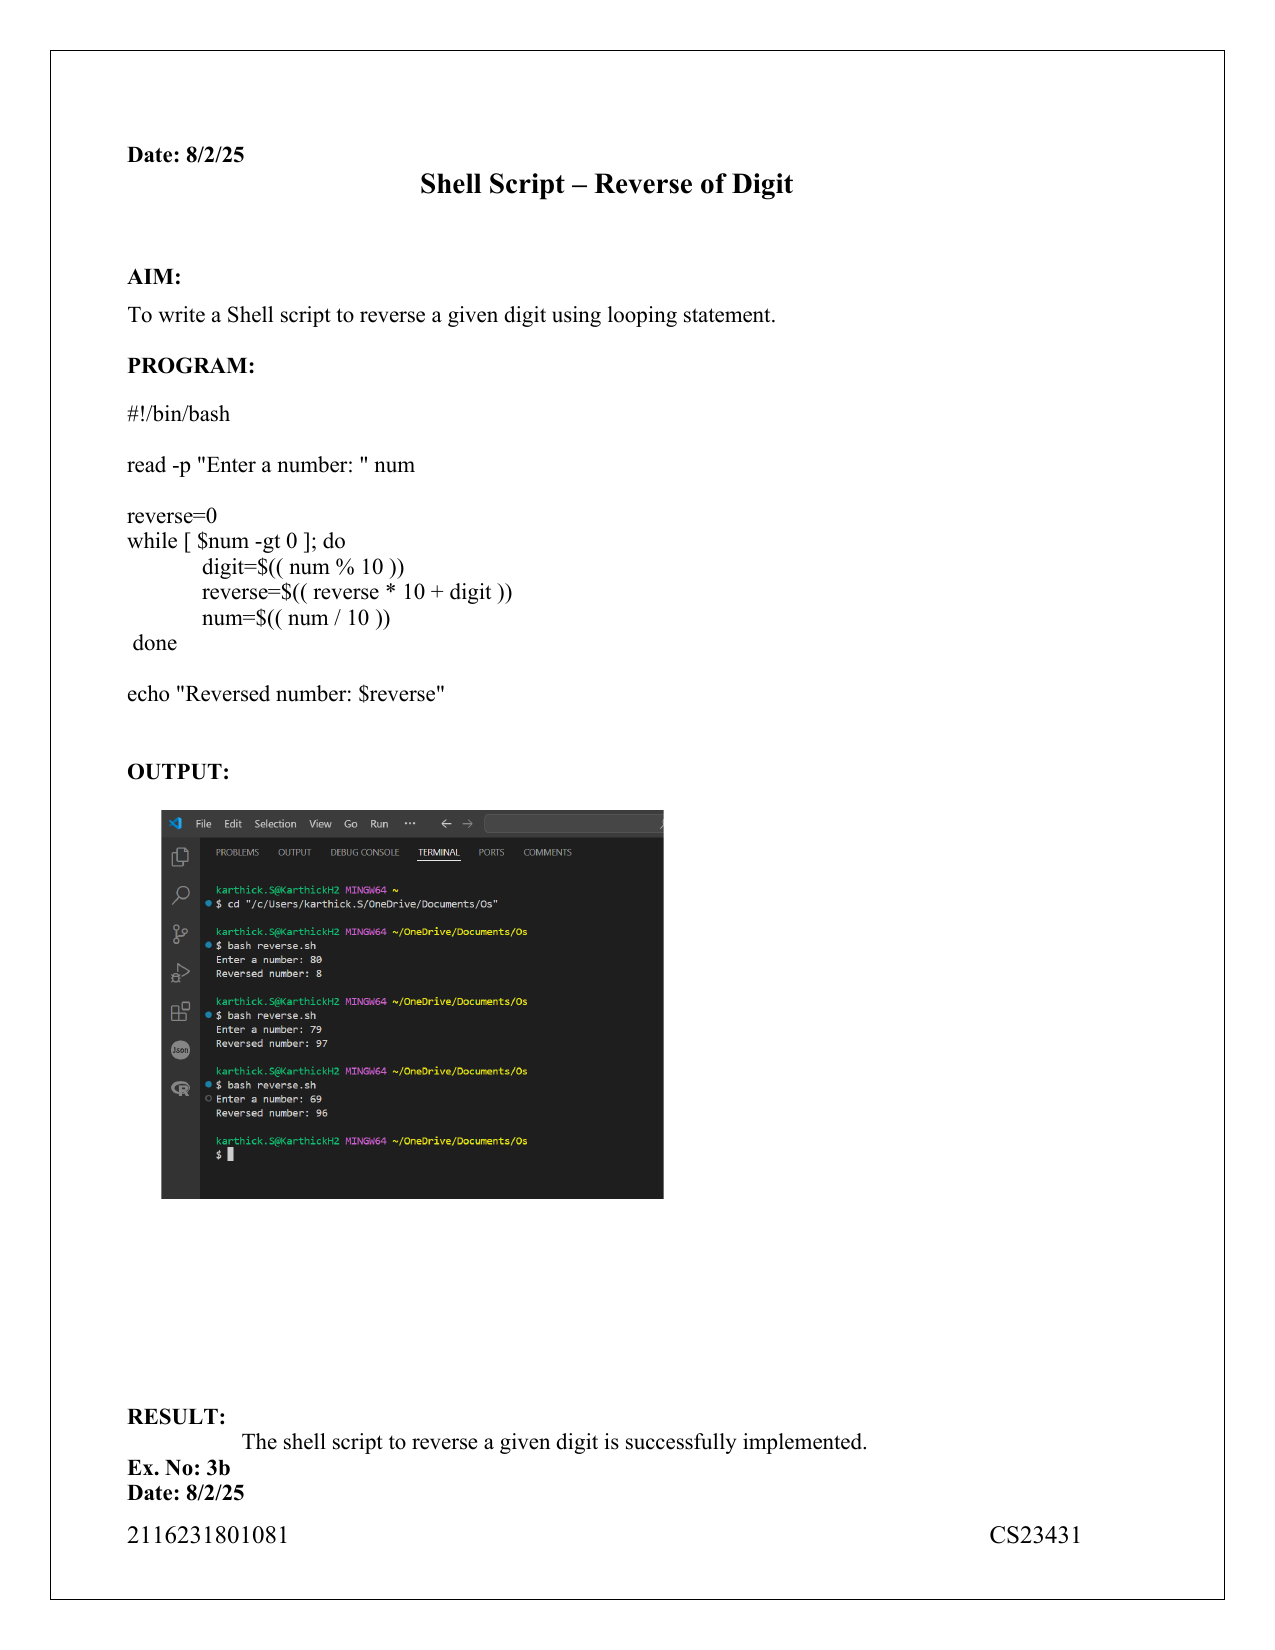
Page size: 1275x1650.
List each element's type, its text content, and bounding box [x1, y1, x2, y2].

text Date: 8/2/25 [127, 1480, 1154, 1506]
text RESULT: [127, 1404, 1154, 1429]
text reverse=$(( reverse * 10 + digit )) [127, 579, 1154, 605]
text while [ $num -gt 0 ]; do [127, 528, 1154, 554]
text PROGRAM: [127, 353, 817, 378]
text read -p "Enter a number: " num [127, 452, 1154, 478]
text The shell script to reverse a given digit is successfully implemented. [127, 1429, 1154, 1455]
text To write a Shell script to reverse a given digit using looping statement. [127, 302, 817, 328]
text echo "Reversed number: $reverse" [127, 681, 1154, 706]
text Shell Script – Reverse of Digit [127, 167, 793, 199]
text done [127, 630, 1154, 656]
picture [161, 810, 664, 1199]
text num=$(( num / 10 )) [127, 605, 1154, 630]
text OUTPUT: [127, 759, 1154, 784]
text #!/bin/bash [127, 401, 1154, 427]
text Ex. No: 3b [127, 1455, 1154, 1480]
text digit=$(( num % 10 )) [127, 554, 1154, 579]
text Date: 8/2/25 [127, 142, 1154, 167]
text reverse=0 [127, 503, 1154, 528]
text AIM: [127, 264, 1154, 289]
